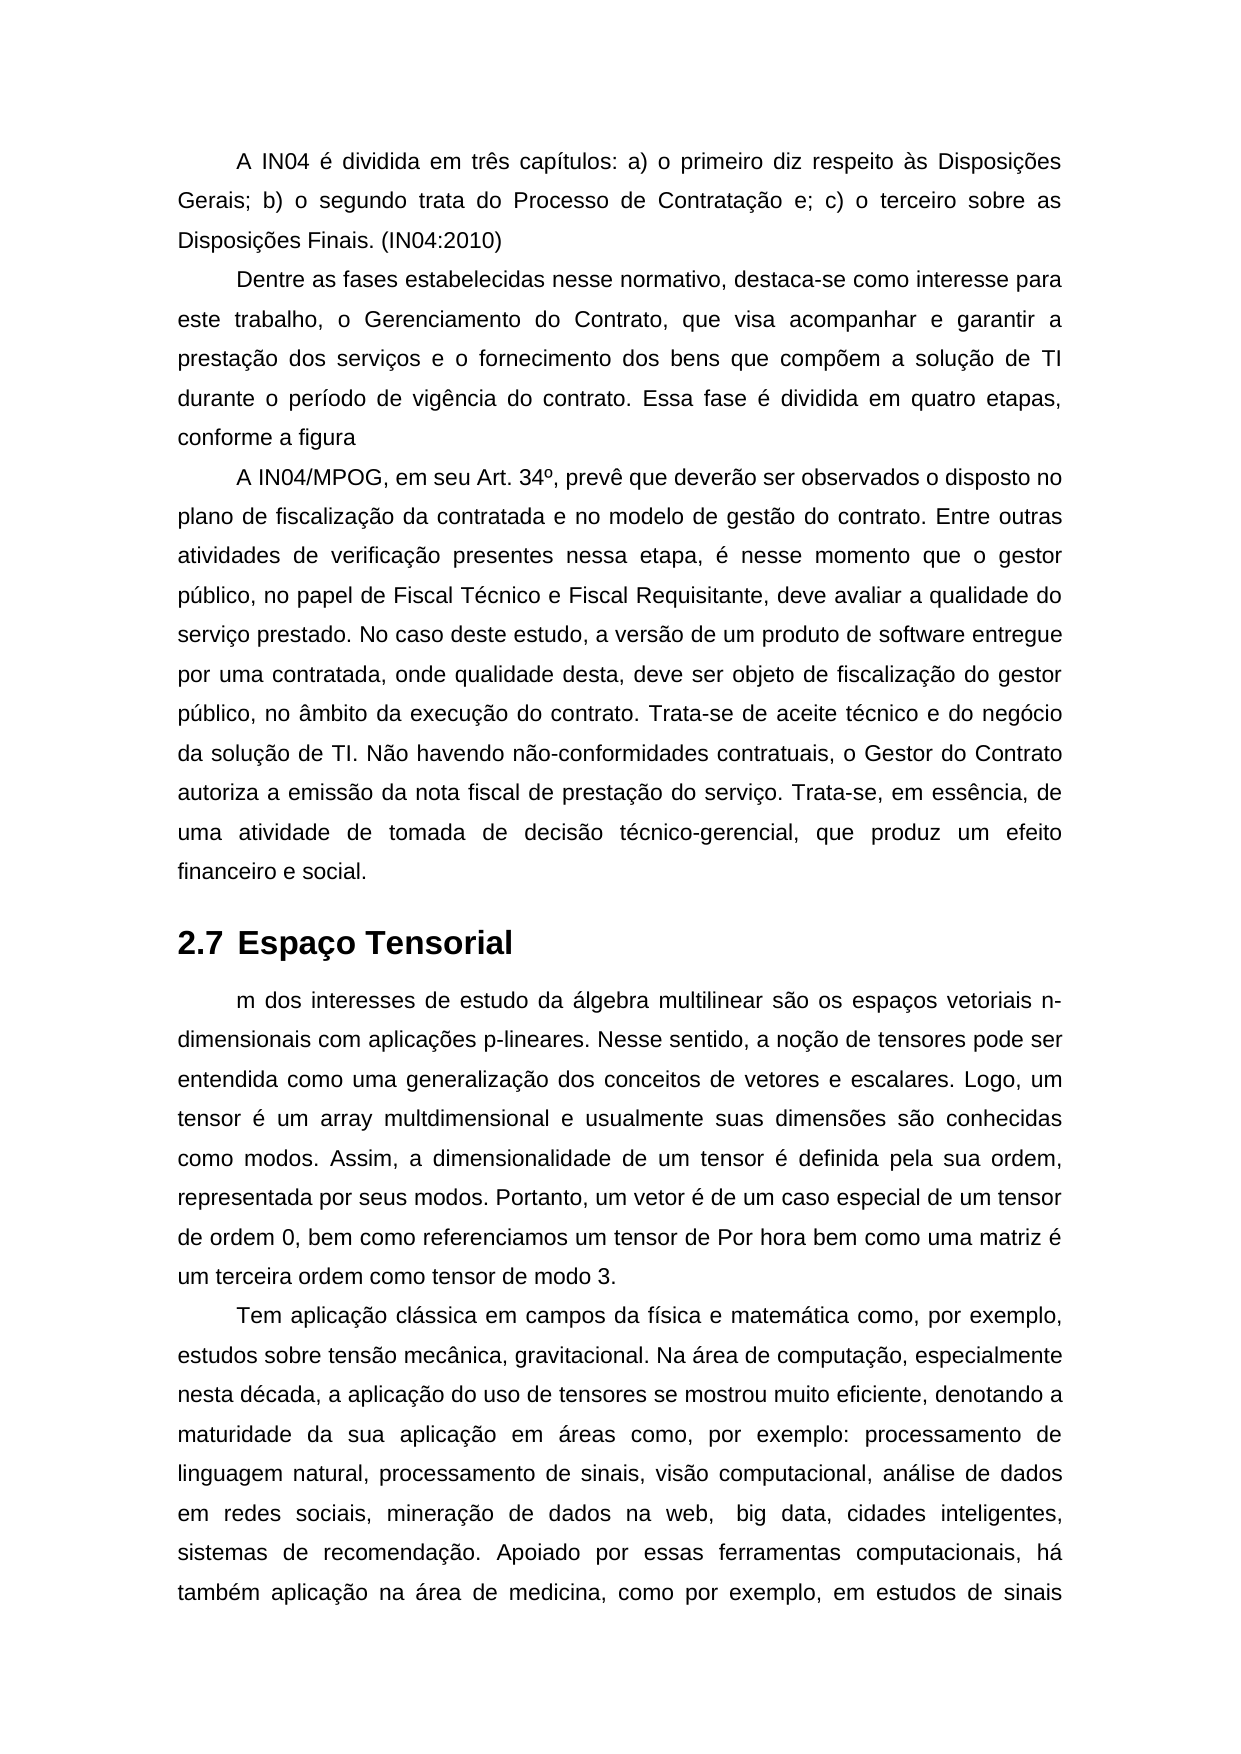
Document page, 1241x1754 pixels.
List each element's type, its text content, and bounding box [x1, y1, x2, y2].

text A IN04/MPOG, em seu Art. 34º, prevê que deverão ser observados o disposto no plano de fiscalização da contratada e no modelo de gestão do contrato. Entre outras atividades de verificação presentes nessa etapa, é nesse momento que o gestor público, no papel de Fiscal Técnico e Fiscal Requisitante, deve avaliar a qualidade do serviço prestado. No caso deste estudo, a versão de um produto de software entregue por uma contratada, onde qualidade desta, deve ser objeto de fiscalização do gestor público, no âmbito da execução do contrato. Trata-se de aceite técnico e do negócio da solução de TI. Não havendo não-conformidades contratuais, o Gestor do Contrato autoriza a emissão da nota fiscal de prestação do serviço. Trata-se, em essência, de uma atividade de tomada de decisão técnico-gerencial, que produz um efeito financeiro e social. [177, 463, 1063, 885]
text Dentre as fases estabelecidas nesse normativo, destaca-se como interesse para este trabalho, o Gerenciamento do Contrato, que visa acompanhar e garantir a prestação dos serviços e o fornecimento dos bens que compõem a solução de TI durante o período de vigência do contrato. Essa fase é dividida em quatro etapas, conforme a figura [177, 266, 1063, 450]
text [177, 1302, 1063, 1605]
text A IN04 é dividida em três capítulos: a) o primeiro diz respeito às Disposições Gerais; b) o segundo trata do Processo de Contratação e; c) o terceiro sobre as Disposições Finais. (IN04:2010) [177, 148, 1063, 253]
subtitle Espaço Tensorial [177, 923, 1063, 961]
text m dos interesses de estudo da álgebra multilinear são os espaços vetoriais n-dimensionais com aplicações p-lineares. Nesse sentido, a noção de tensores pode ser entendida como uma generalização dos conceitos de vetores e escalares. Logo, um tensor é um array multdimensional e usualmente suas dimensões são conhecidas como modos. Assim, a dimensionalidade de um tensor é definida pela sua ordem, representada por seus modos. Portanto, um vetor é de um caso especial de um tensor de ordem 0, bem como referenciamos um tensor de Por hora bem como uma matriz é um terceira ordem como tensor de modo 3. [177, 987, 1063, 1289]
